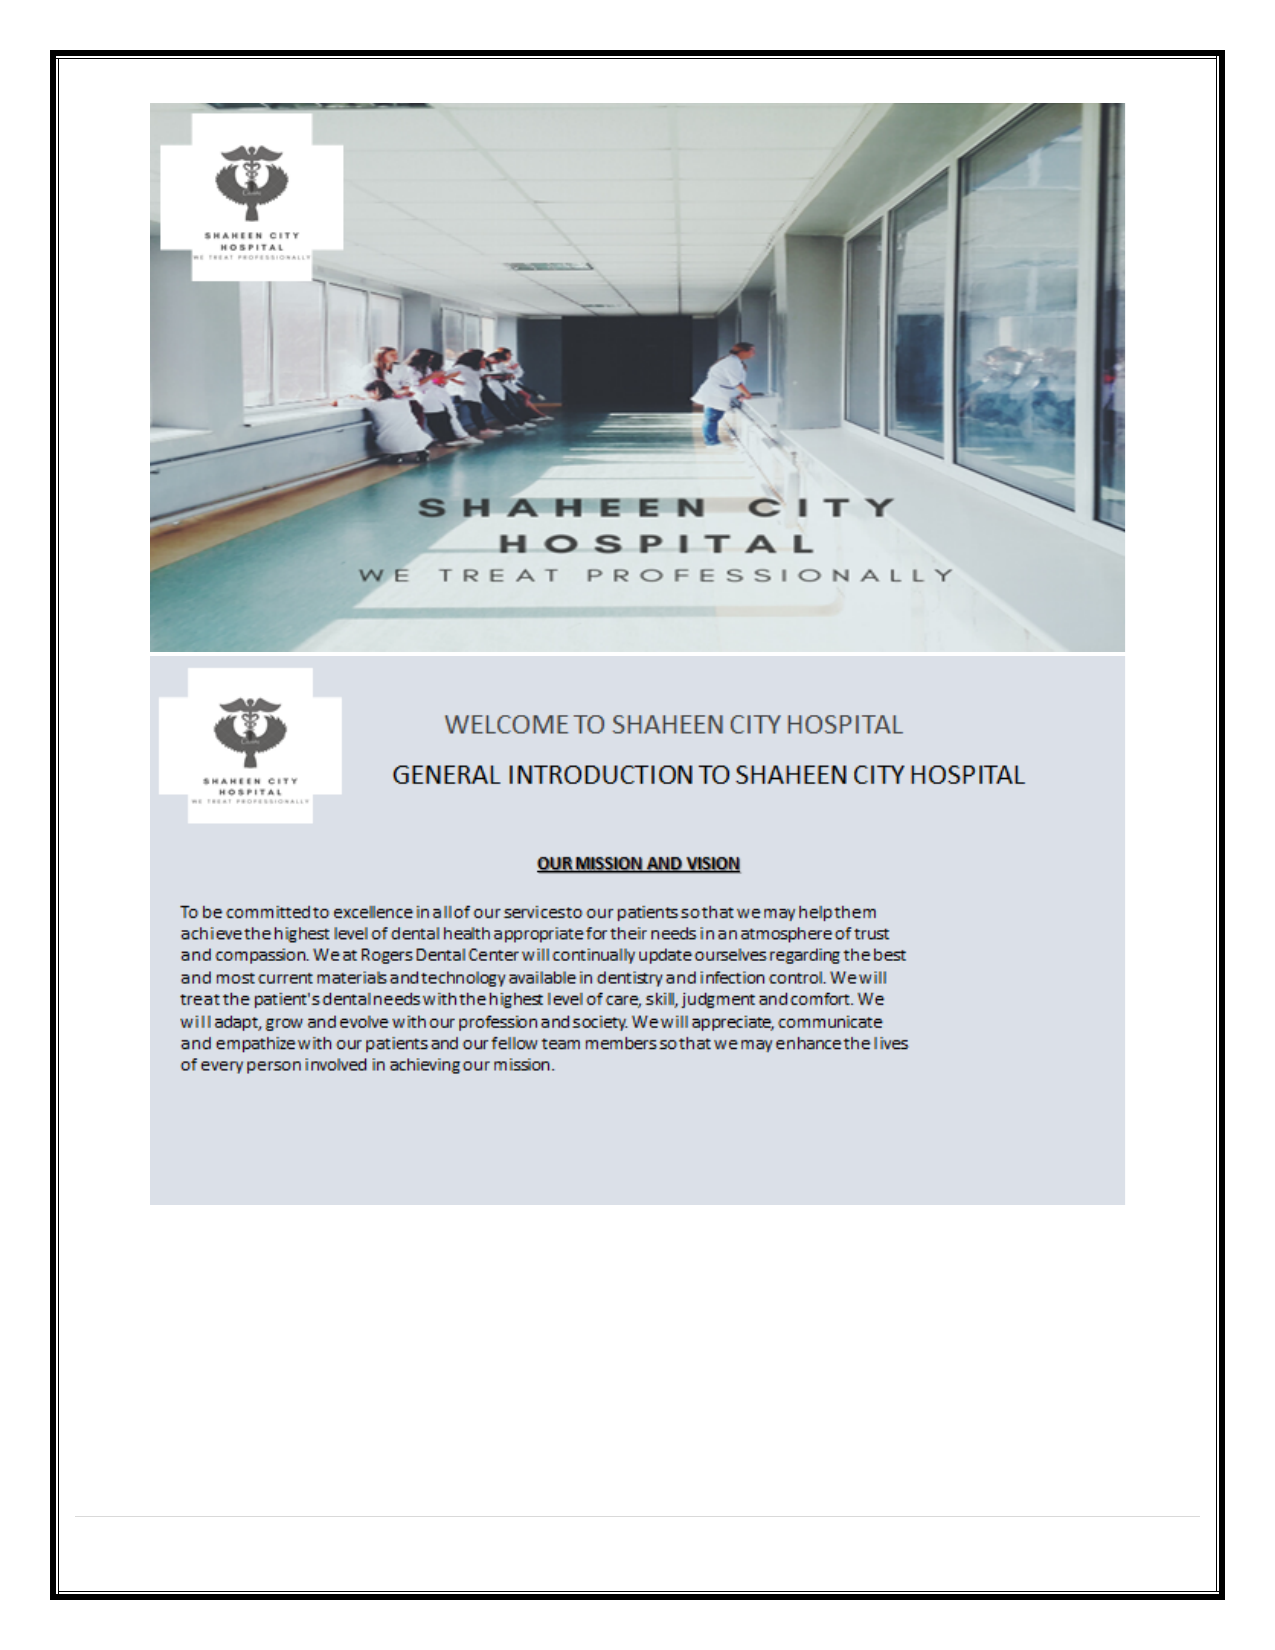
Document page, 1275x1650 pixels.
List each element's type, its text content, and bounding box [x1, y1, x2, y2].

picture [150, 103, 1125, 652]
picture [150, 656, 1125, 1205]
